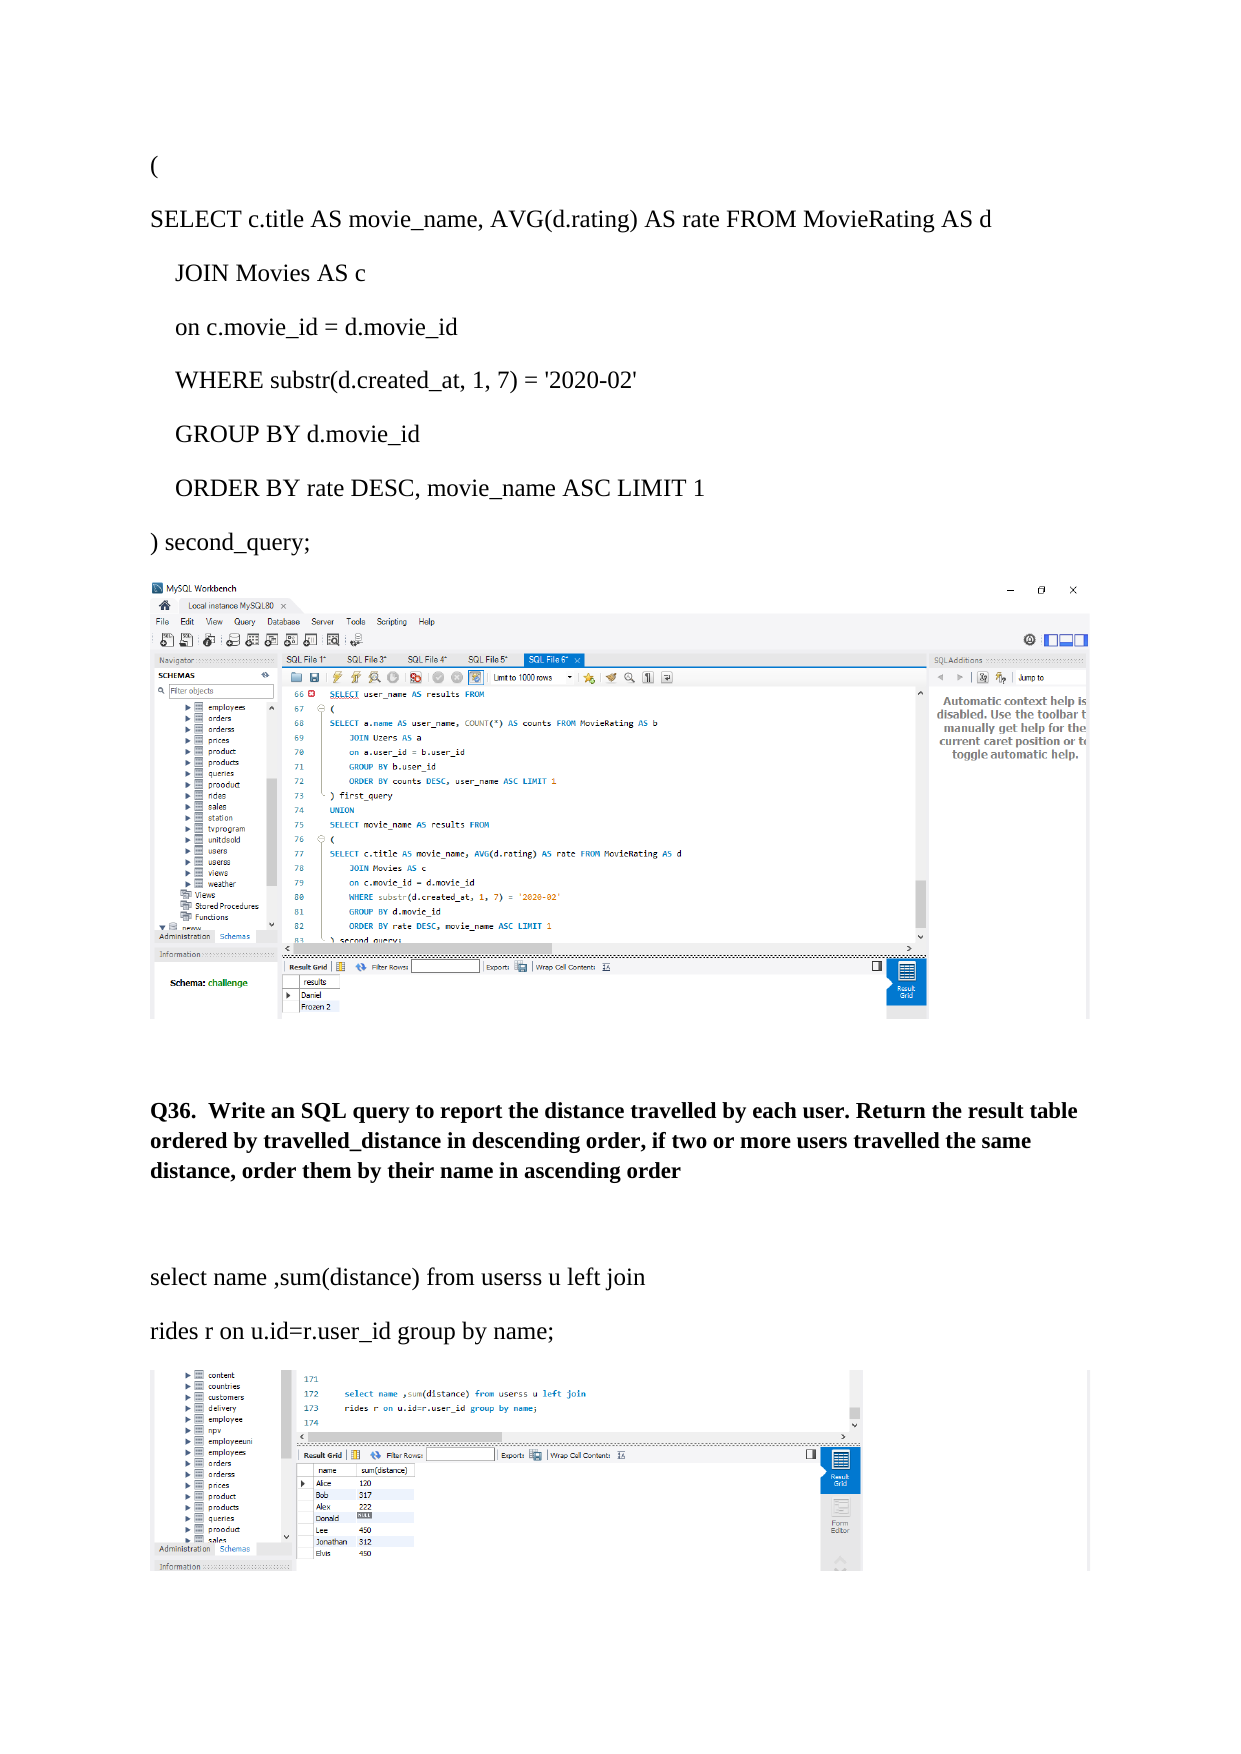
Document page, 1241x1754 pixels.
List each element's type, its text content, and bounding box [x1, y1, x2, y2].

text ( [150, 150, 1090, 179]
text on c.movie_id = d.movie_id [150, 312, 1090, 340]
text select name ,sum(distance) from userss u left join [150, 1262, 1090, 1291]
text rides r on u.id=r.user_id group by name; [150, 1316, 1090, 1345]
text GROUP BY d.movie_id [150, 419, 1090, 448]
text ORDER BY rate DESC, movie_name ASC LIMIT 1 [150, 473, 1090, 502]
text ) second_query; [150, 527, 1090, 556]
text SELECT c.title AS movie_name, AVG(d.rating) AS rate FROM MovieRating AS d [150, 204, 1090, 233]
picture [150, 580, 1090, 1019]
picture [150, 1370, 1091, 1571]
text JOIN Movies AS c [150, 258, 1090, 286]
text WHERE substr(d.created_at, 1, 7) = '2020-02' [150, 365, 1090, 394]
text Q36. Write an SQL query to report the distance travelled by each user. Return the result table ordered by travelled_distance in descending order, if two or more users travelled the same distance, order them by their name in ascending order [150, 1097, 1090, 1184]
